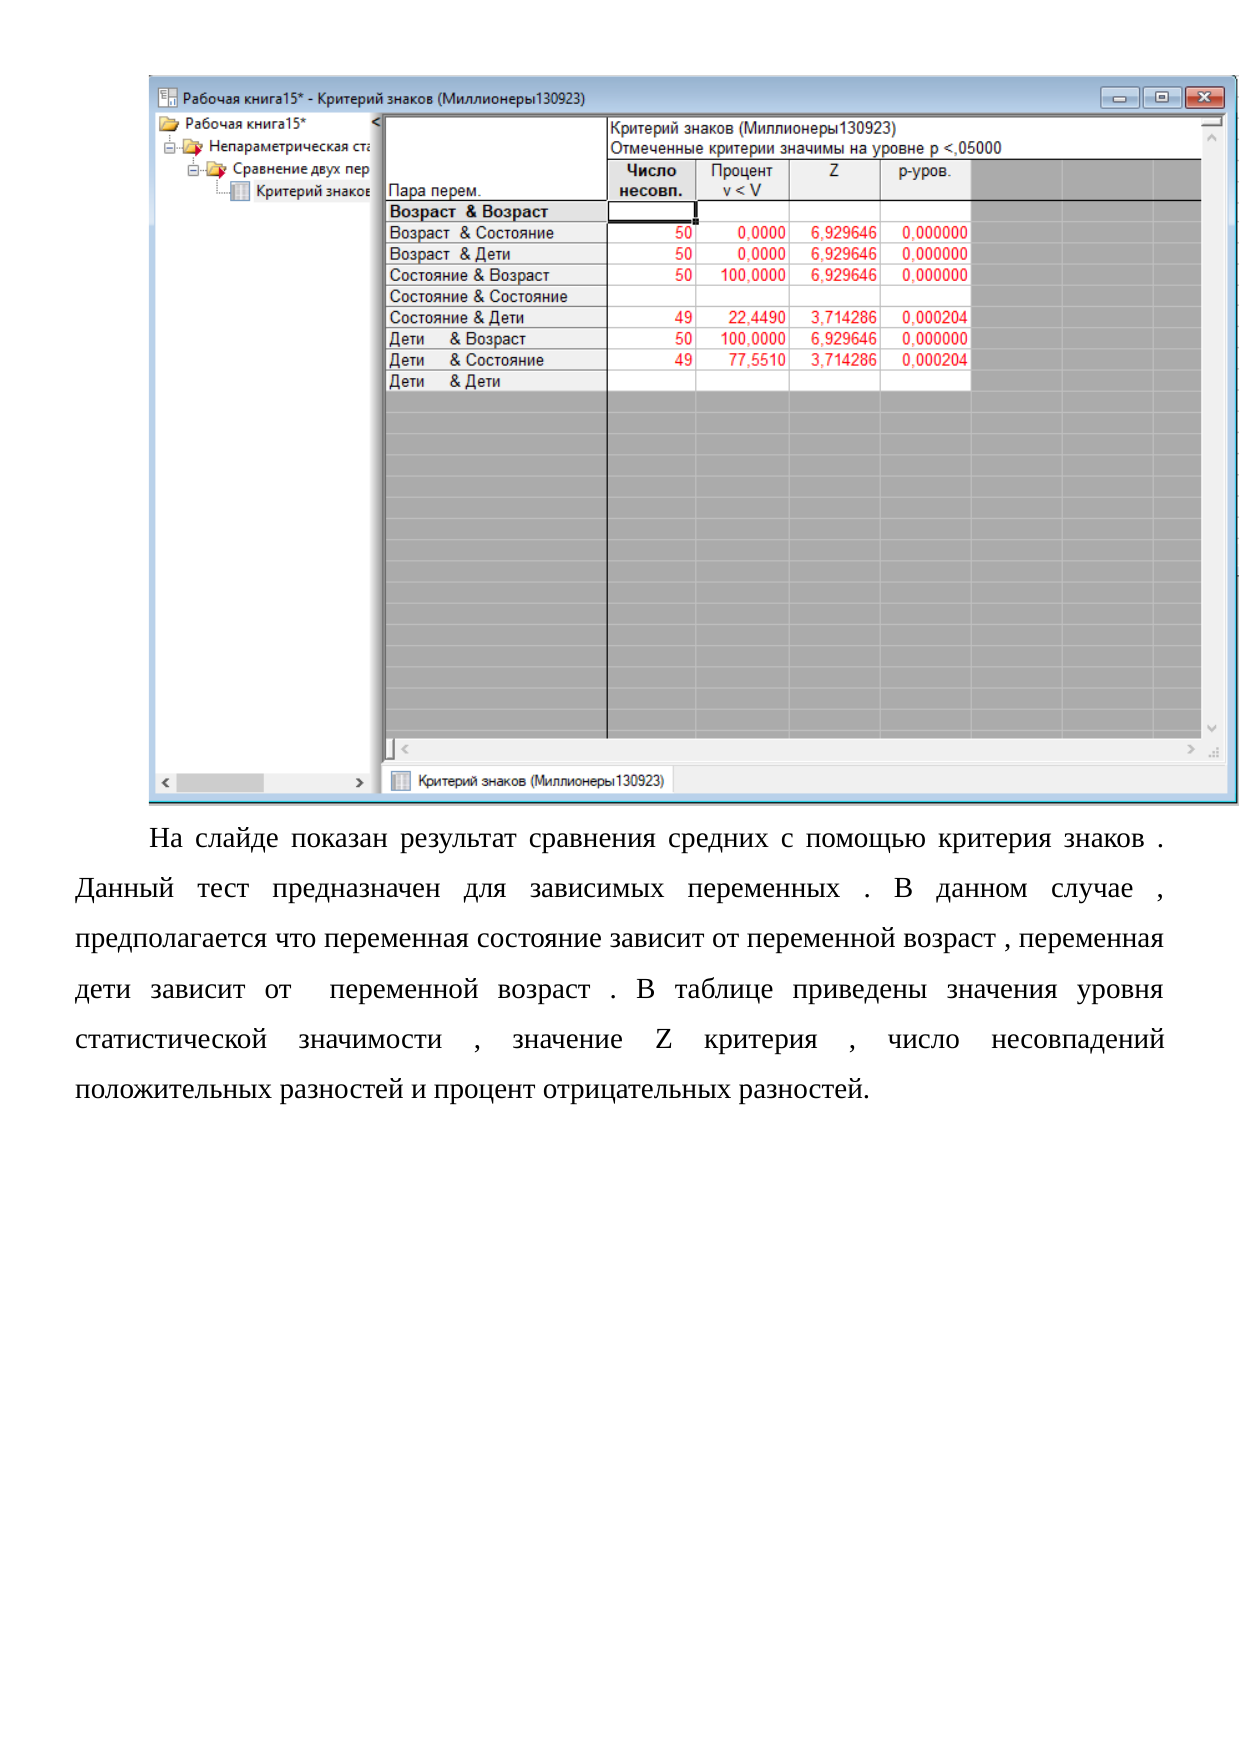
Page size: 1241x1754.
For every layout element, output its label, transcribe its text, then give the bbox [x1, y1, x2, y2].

picture [148, 75, 1239, 806]
text На слайде показан результат сравнения средних с помощью критерия знаков . Данный тест предназначен для зависимых переменных . В данном случае , предполагается что переменная состояние зависит от переменной возраст , переменная дети зависит от переменной возраст . В таблице приведены значения уровня статистической значимости , значение Z критерия , число несовпадений положительных разностей и процент отрицательных разностей. [75, 820, 1165, 1105]
